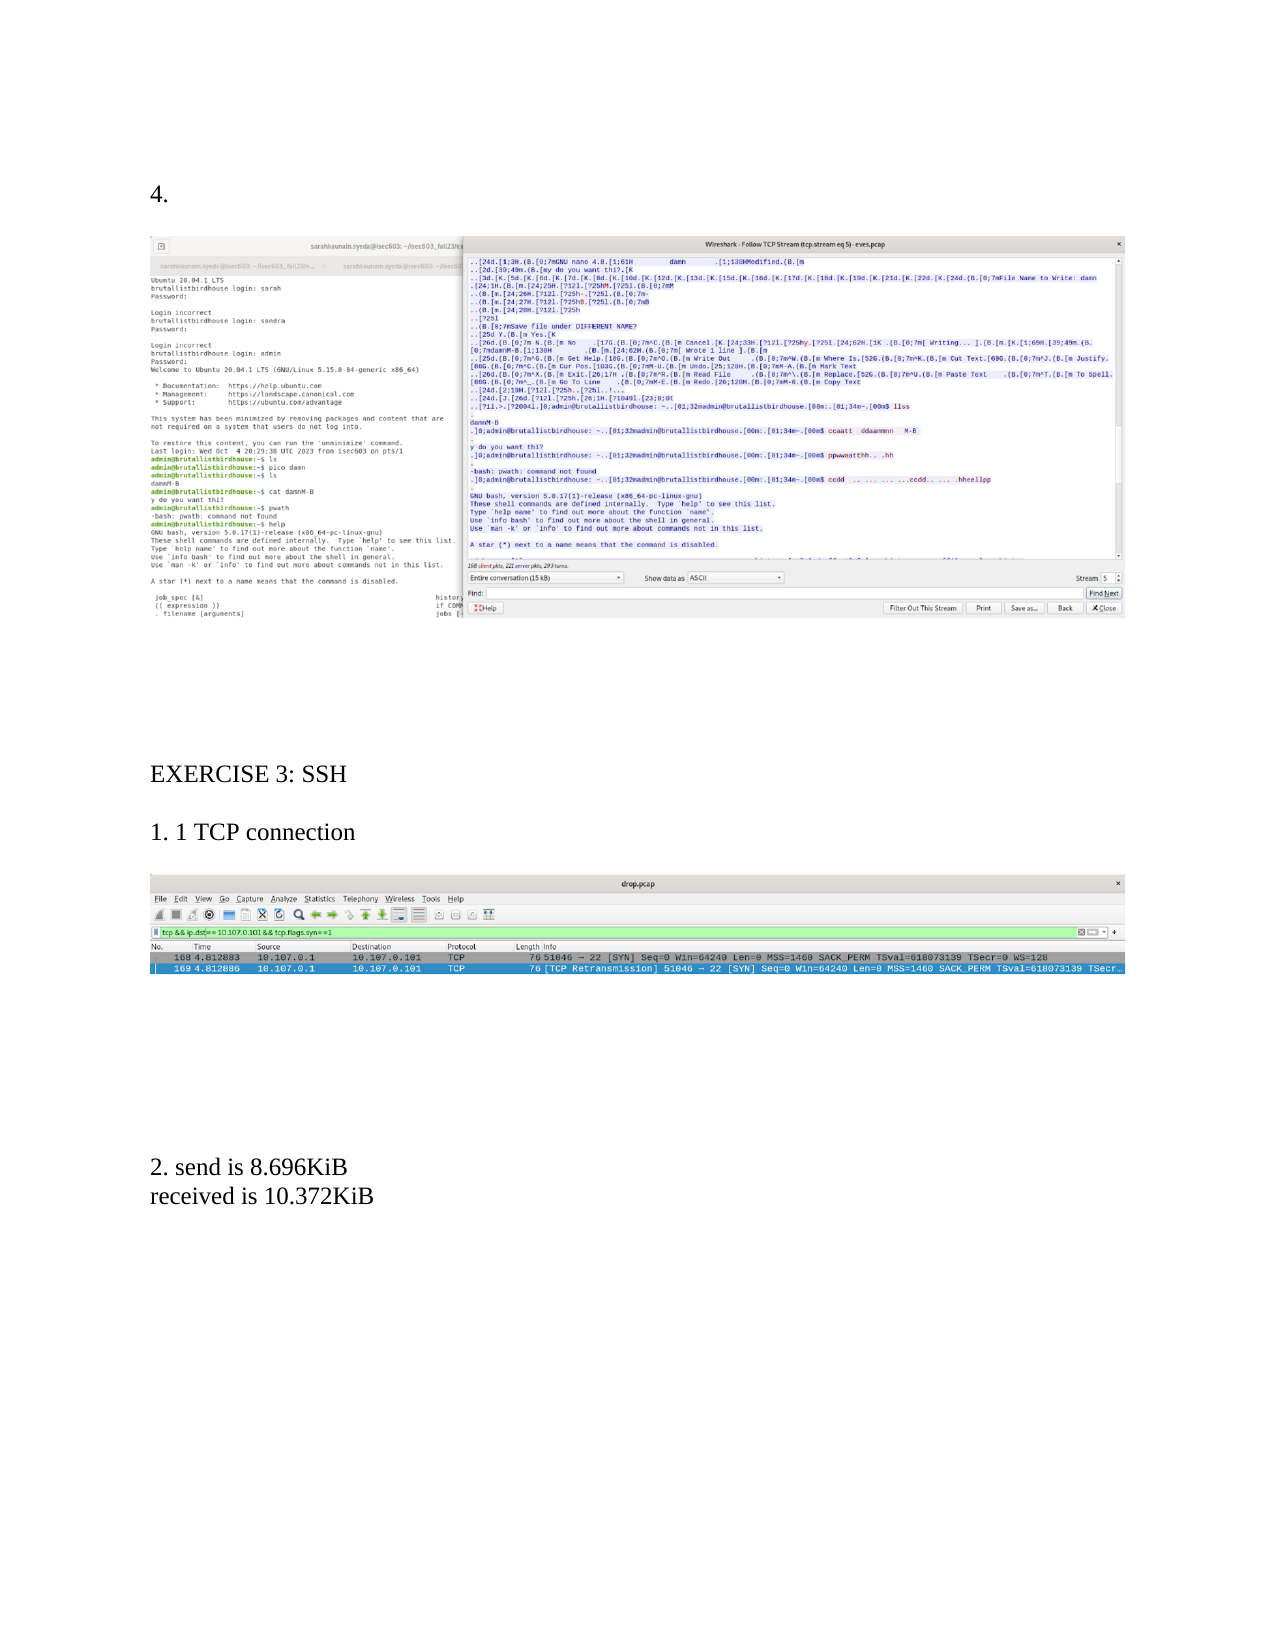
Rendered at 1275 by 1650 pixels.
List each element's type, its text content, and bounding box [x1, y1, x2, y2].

text received is 10.372KiB [150, 1181, 1125, 1210]
text 1. 1 TCP connection [150, 817, 1125, 846]
picture [150, 236, 1125, 618]
text 2. send is 8.696KiB [150, 1152, 1125, 1181]
text 4. [150, 179, 1125, 207]
text EXERCISE 3: SSH [150, 759, 1125, 788]
picture [150, 874, 1125, 1124]
